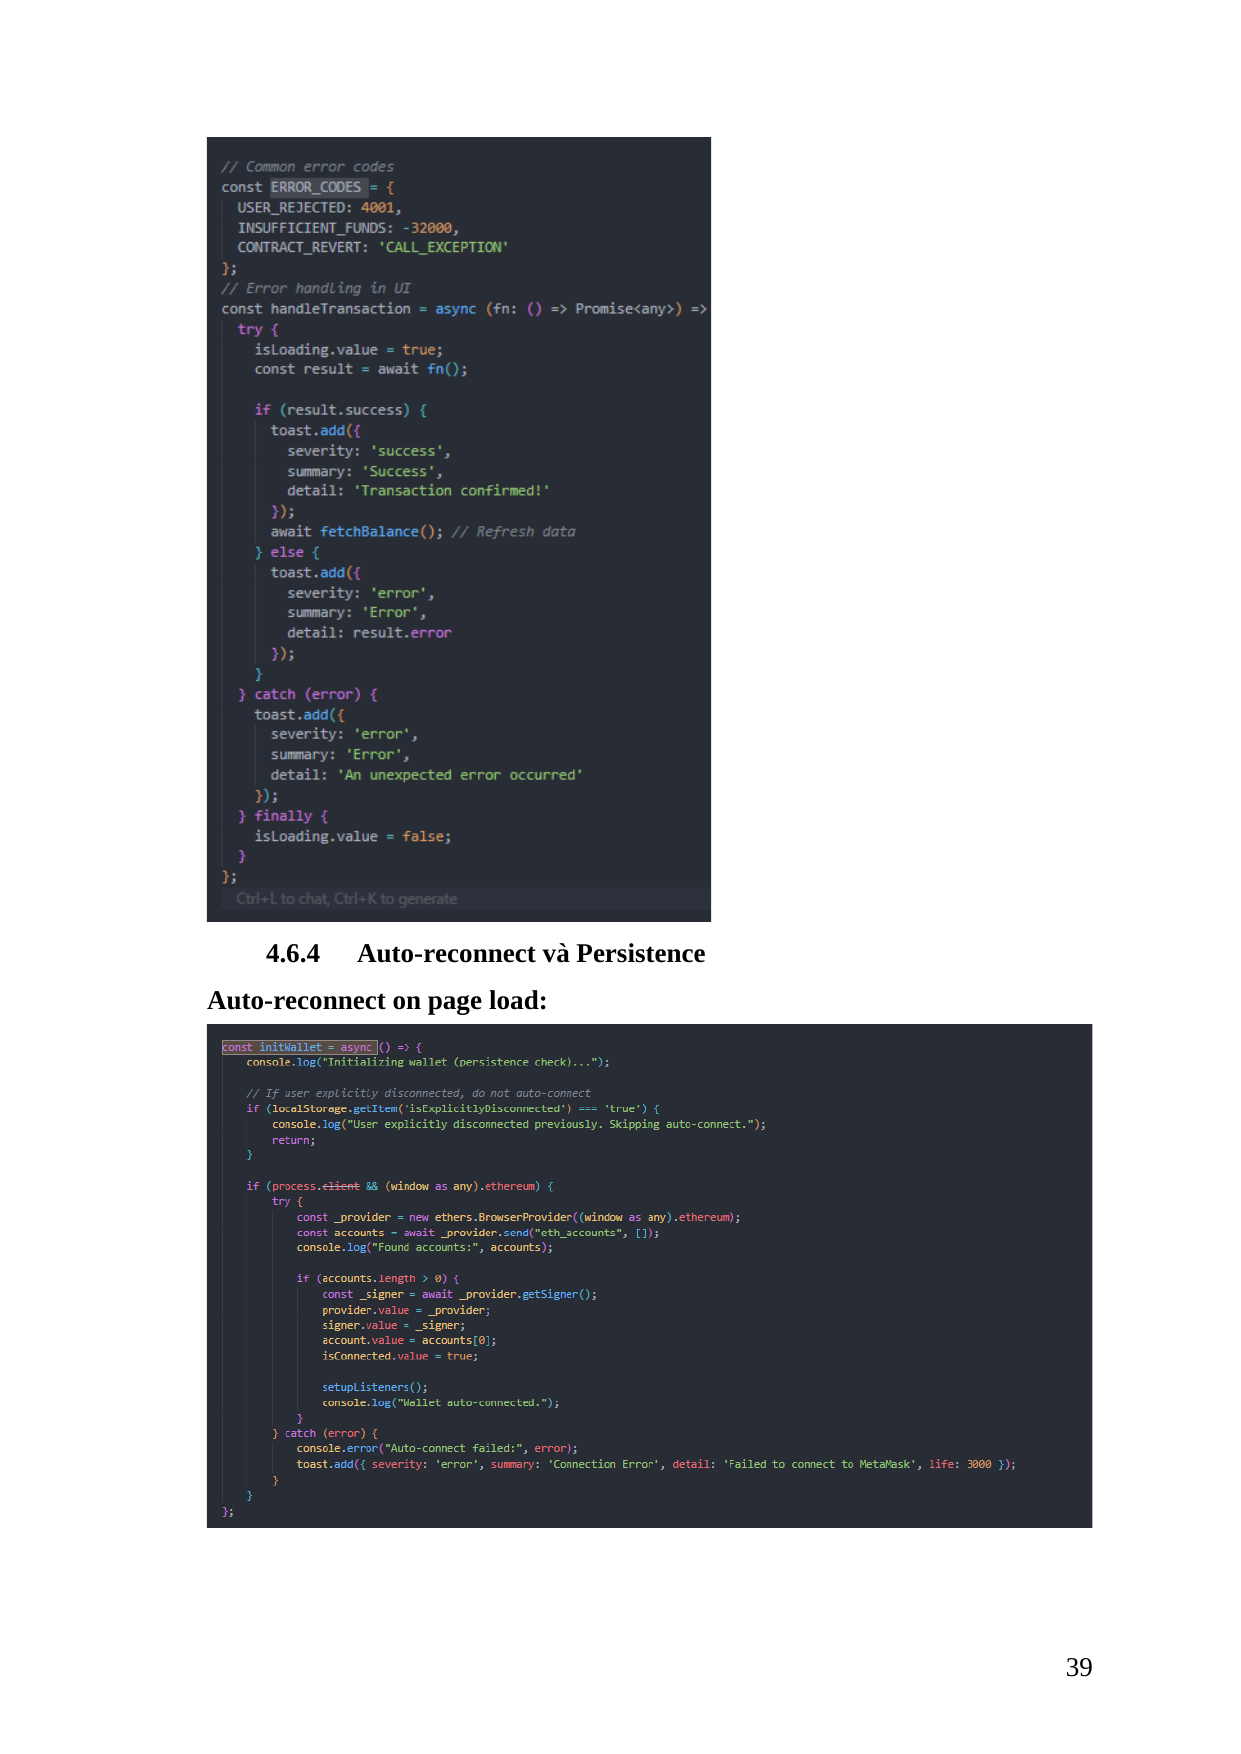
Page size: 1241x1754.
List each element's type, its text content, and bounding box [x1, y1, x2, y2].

picture [206, 1024, 1093, 1528]
picture [206, 137, 712, 922]
subtitle Auto-reconnect và Persistence [266, 937, 1092, 969]
text Auto-reconnect on page load: [207, 984, 1092, 1015]
